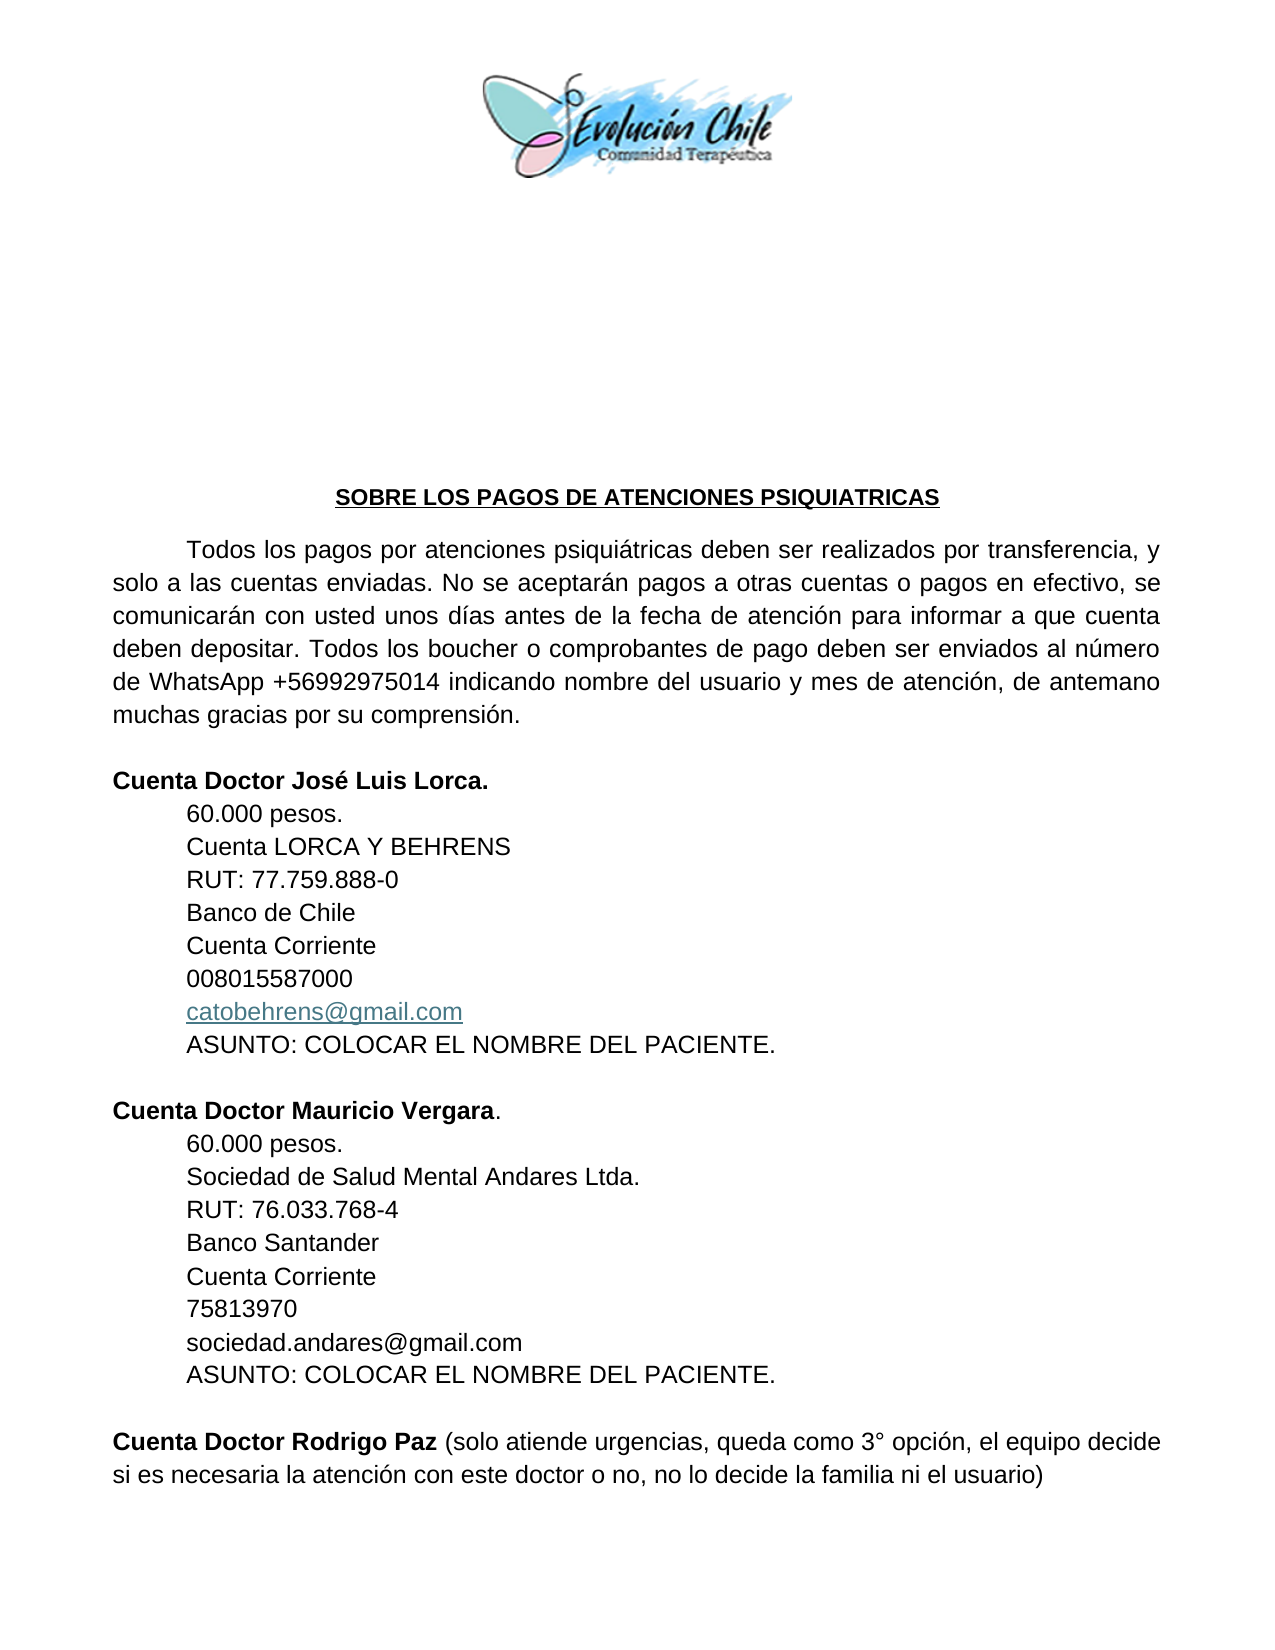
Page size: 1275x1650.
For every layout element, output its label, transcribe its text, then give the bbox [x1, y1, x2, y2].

text Banco de Chile [112, 898, 1162, 927]
text Banco Santander [112, 1228, 1162, 1257]
text Cuenta Corriente [112, 1261, 1162, 1290]
text 008015587000 [112, 964, 1162, 993]
text Cuenta LORCA Y BEHRENS [112, 832, 1162, 861]
text Cuenta Doctor Mauricio Vergara. [112, 1096, 1162, 1125]
text 75813970 [112, 1294, 1162, 1323]
text SOBRE LOS PAGOS DE ATENCIONES PSIQUIATRICAS [112, 484, 1162, 510]
text Cuenta Doctor José Luis Lorca. [112, 766, 1162, 795]
text Todos los pagos por atenciones psiquiátricas deben ser realizados por transferencia, y solo a las cuentas enviadas. No se aceptarán pagos a otras cuentas o pagos en efectivo, se comunicarán con usted unos días antes de la fecha de atención para informar a que cuenta deben depositar. Todos los boucher o comprobantes de pago deben ser enviados al número de WhatsApp +56992975014 indicando nombre del usuario y mes de atención, de antemano muchas gracias por su comprensión. [112, 535, 1162, 729]
text 60.000 pesos. [112, 799, 1162, 828]
text 60.000 pesos. [112, 1129, 1162, 1158]
text Cuenta Corriente [112, 931, 1162, 960]
picture [482, 73, 793, 178]
text RUT: 77.759.888-0 [112, 865, 1162, 894]
text Cuenta Doctor Rodrigo Paz (solo atiende urgencias, queda como 3° opción, el equipo decide si es necesaria la atención con este doctor o no, no lo decide la familia ni el usuario) [112, 1427, 1162, 1488]
text Sociedad de Salud Mental Andares Ltda. [112, 1162, 1162, 1191]
text RUT: 76.033.768-4 [112, 1195, 1162, 1224]
text ASUNTO: COLOCAR EL NOMBRE DEL PACIENTE. [112, 1361, 1162, 1389]
text sociedad.andares@gmail.com [112, 1327, 1162, 1356]
text ASUNTO: COLOCAR EL NOMBRE DEL PACIENTE. [112, 1030, 1162, 1059]
text catobehrens@gmail.com [112, 997, 1162, 1026]
